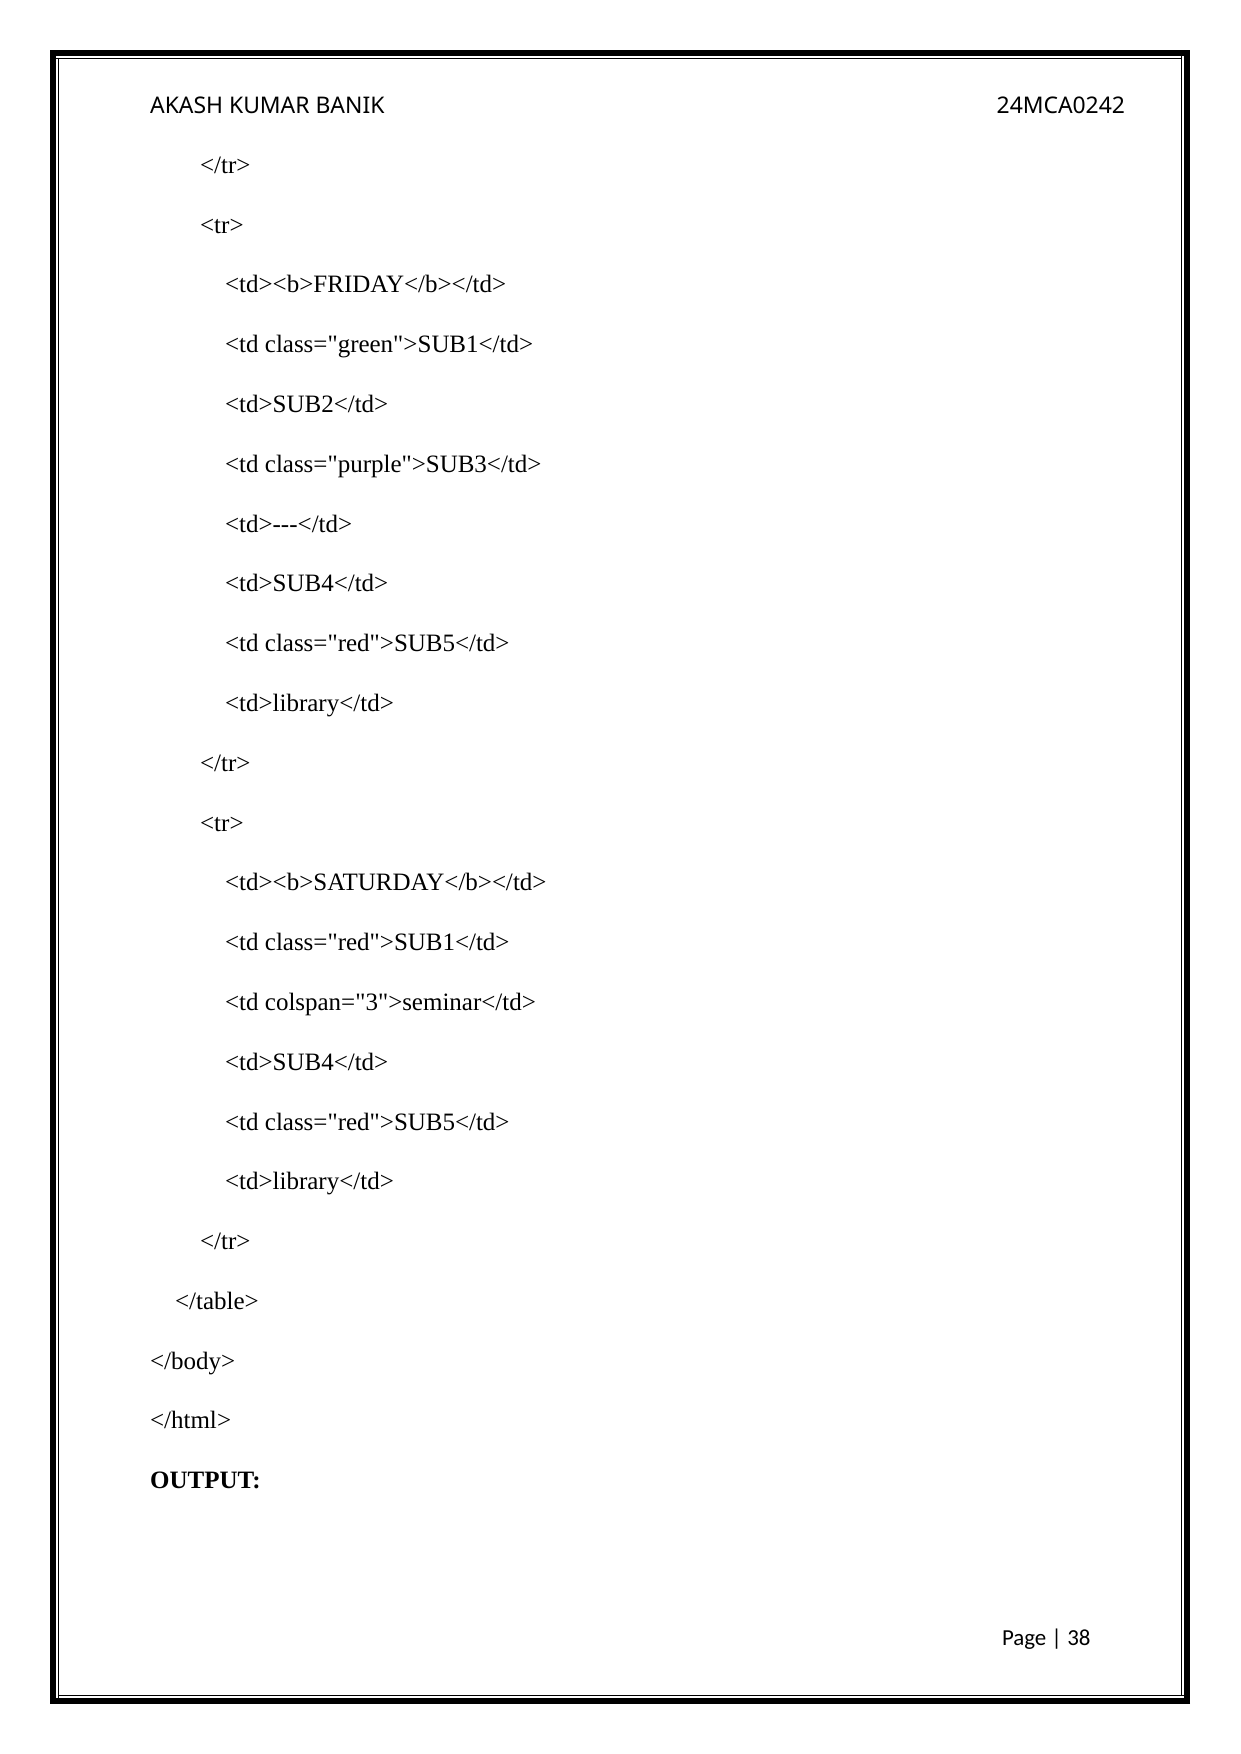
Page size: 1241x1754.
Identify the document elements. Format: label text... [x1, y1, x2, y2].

text </tr> [150, 1226, 1090, 1255]
text <td><b>FRIDAY</b></td> [150, 269, 1090, 298]
text <td>library</td> [150, 688, 1090, 717]
text <td>SUB4</td> [150, 1047, 1090, 1076]
text </body> [150, 1346, 1090, 1374]
text </tr> [150, 748, 1090, 777]
text <td>---</td> [150, 509, 1090, 537]
text <td class="red">SUB5</td> [150, 1107, 1090, 1135]
text <td>SUB4</td> [150, 568, 1090, 597]
text <td class="green">SUB1</td> [150, 329, 1090, 358]
text </html> [150, 1406, 1090, 1434]
text <td class="red">SUB5</td> [150, 628, 1090, 657]
text OUTPUT: [150, 1465, 1090, 1494]
text </tr> [150, 150, 1090, 179]
text <td class="red">SUB1</td> [150, 927, 1090, 956]
text <tr> [150, 808, 1090, 836]
text <td class="purple">SUB3</td> [150, 449, 1090, 478]
text </table> [150, 1286, 1090, 1315]
text <td><b>SATURDAY</b></td> [150, 867, 1090, 896]
text <td>library</td> [150, 1166, 1090, 1195]
text <td colspan="3">seminar</td> [150, 987, 1090, 1016]
text <td>SUB2</td> [150, 389, 1090, 418]
text <tr> [150, 210, 1090, 238]
